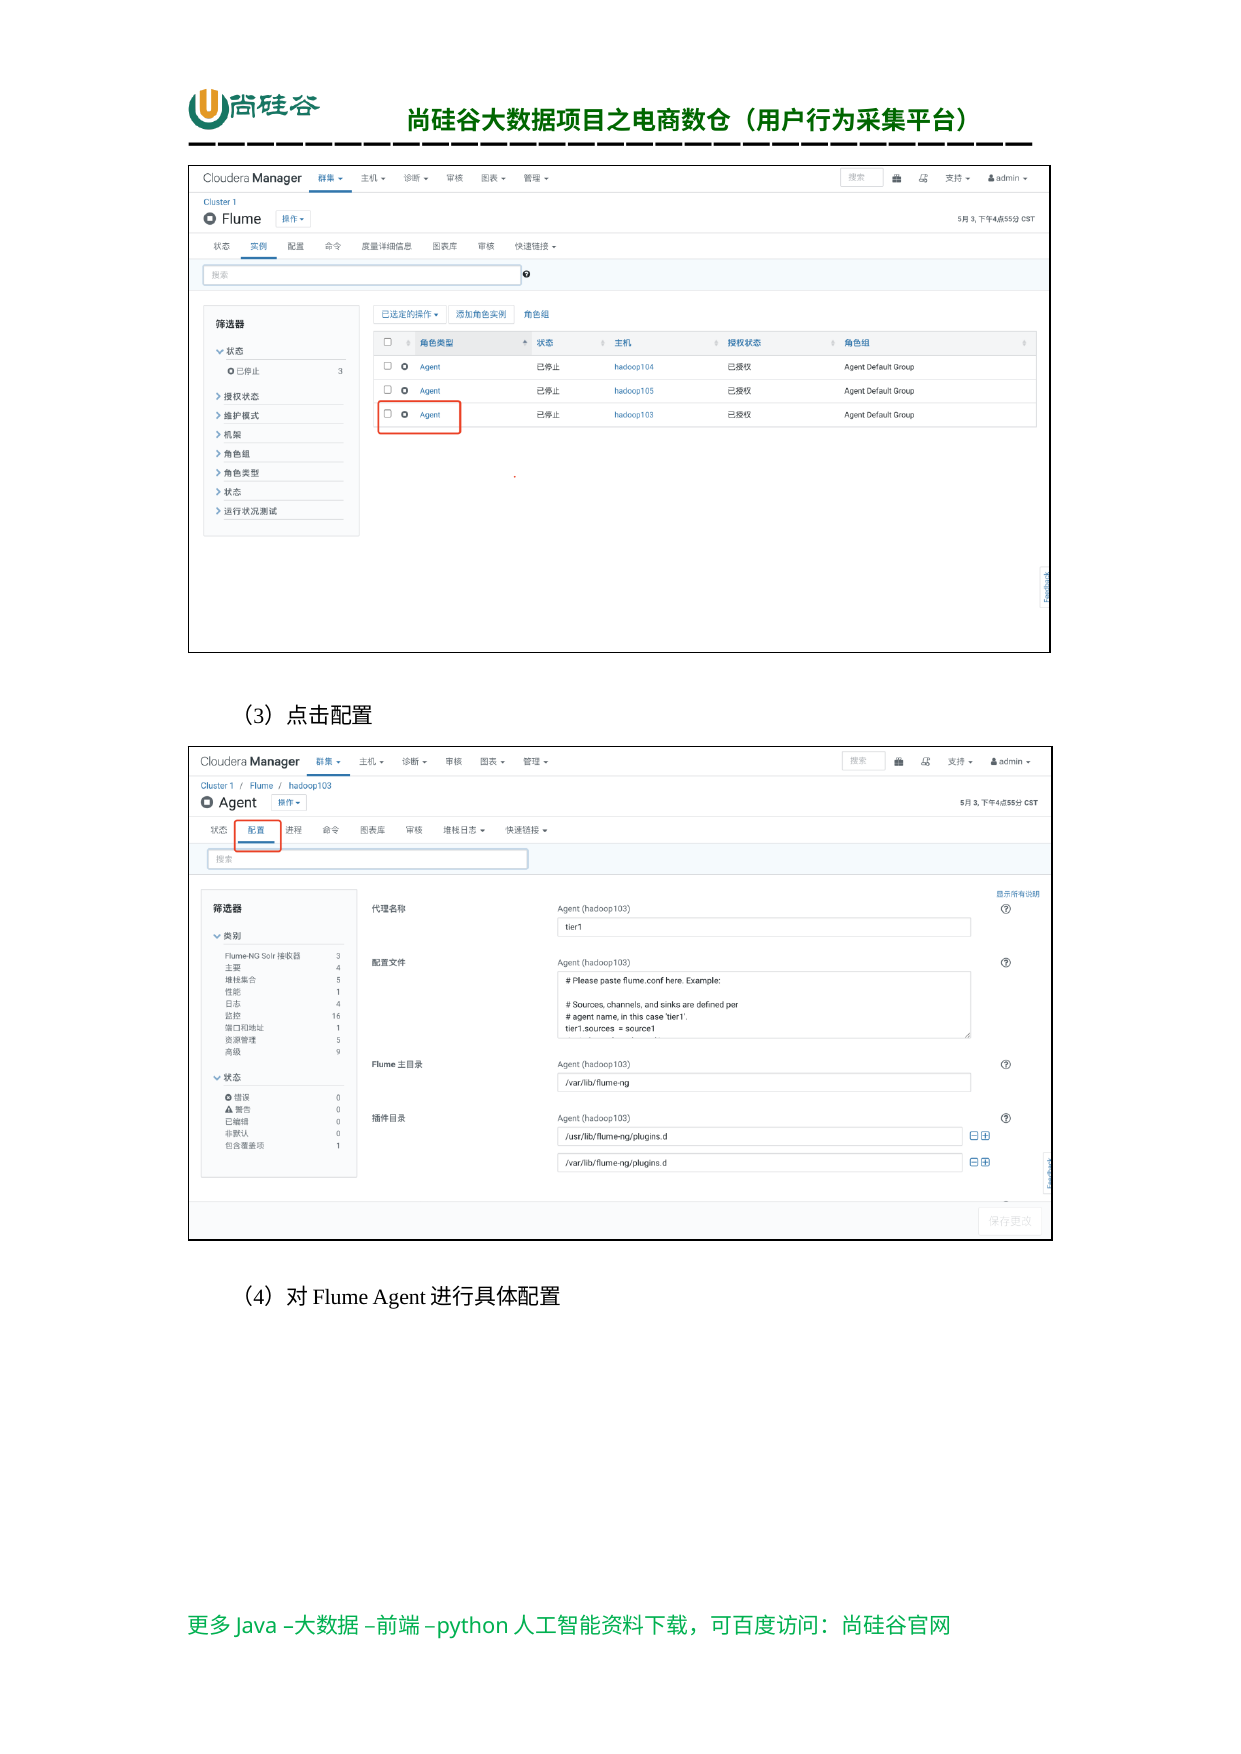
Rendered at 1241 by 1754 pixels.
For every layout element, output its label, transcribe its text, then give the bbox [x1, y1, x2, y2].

text （3）点击配置 [187, 697, 1053, 730]
text （4）对Flume Agent进行具体配置 [187, 1278, 1053, 1311]
